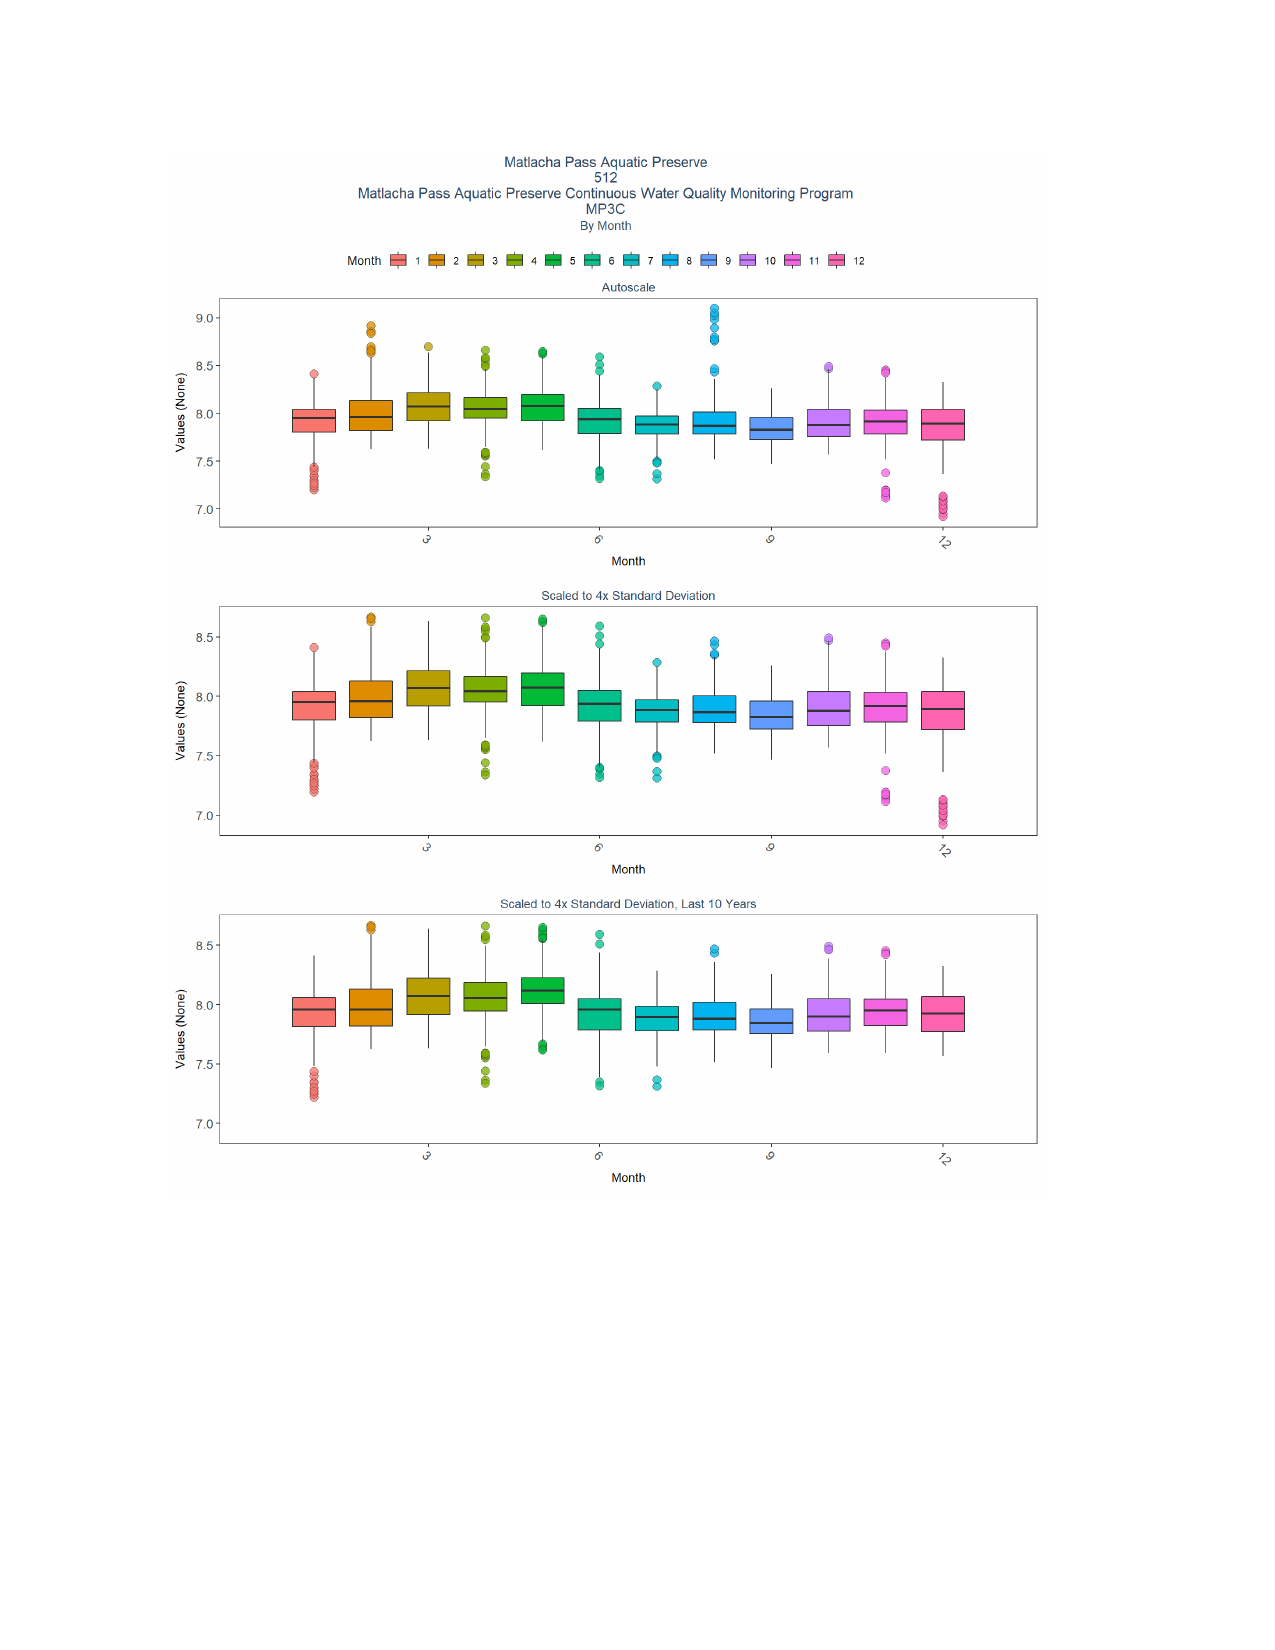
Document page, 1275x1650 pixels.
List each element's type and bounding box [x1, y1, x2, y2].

picture [168, 150, 1044, 1200]
